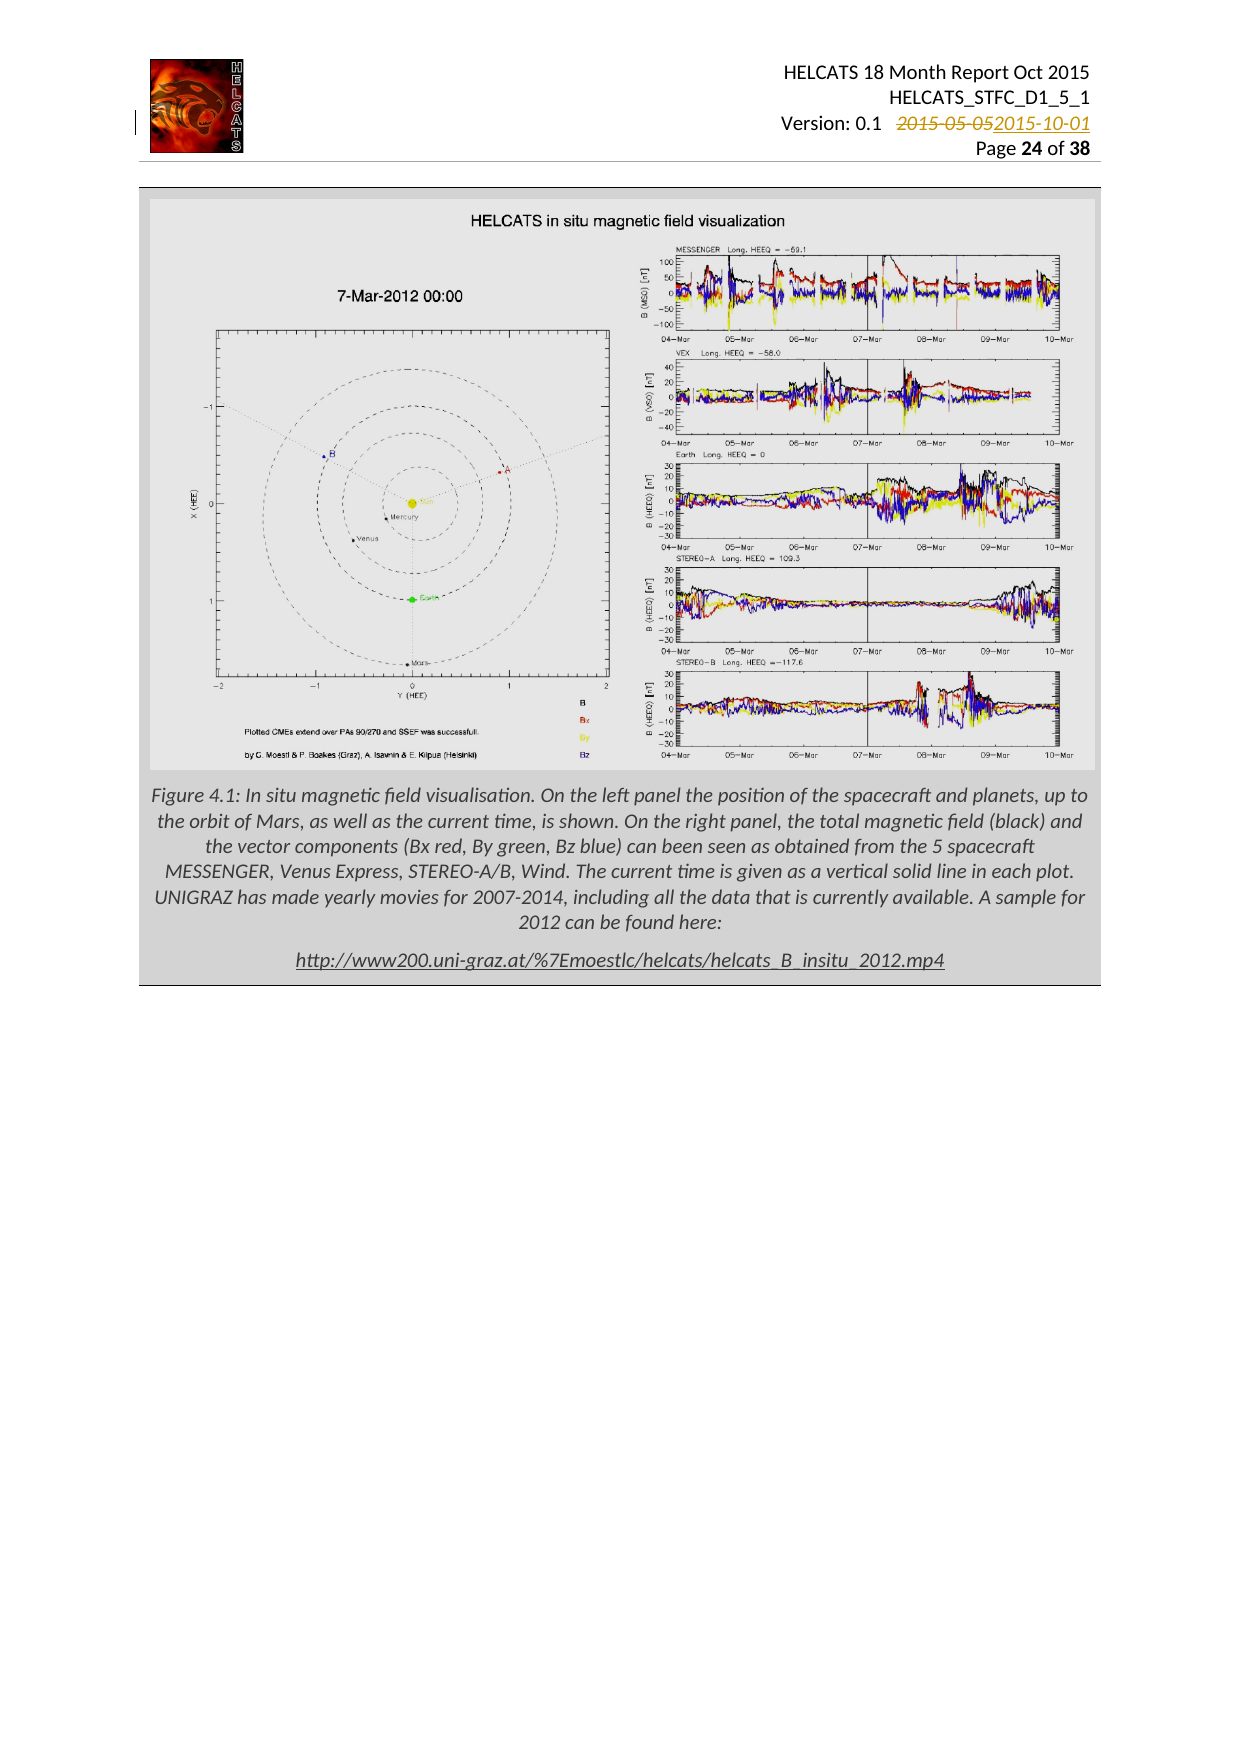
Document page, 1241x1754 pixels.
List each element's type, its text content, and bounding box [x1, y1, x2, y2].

picture [150, 59, 244, 153]
picture [150, 199, 1095, 770]
